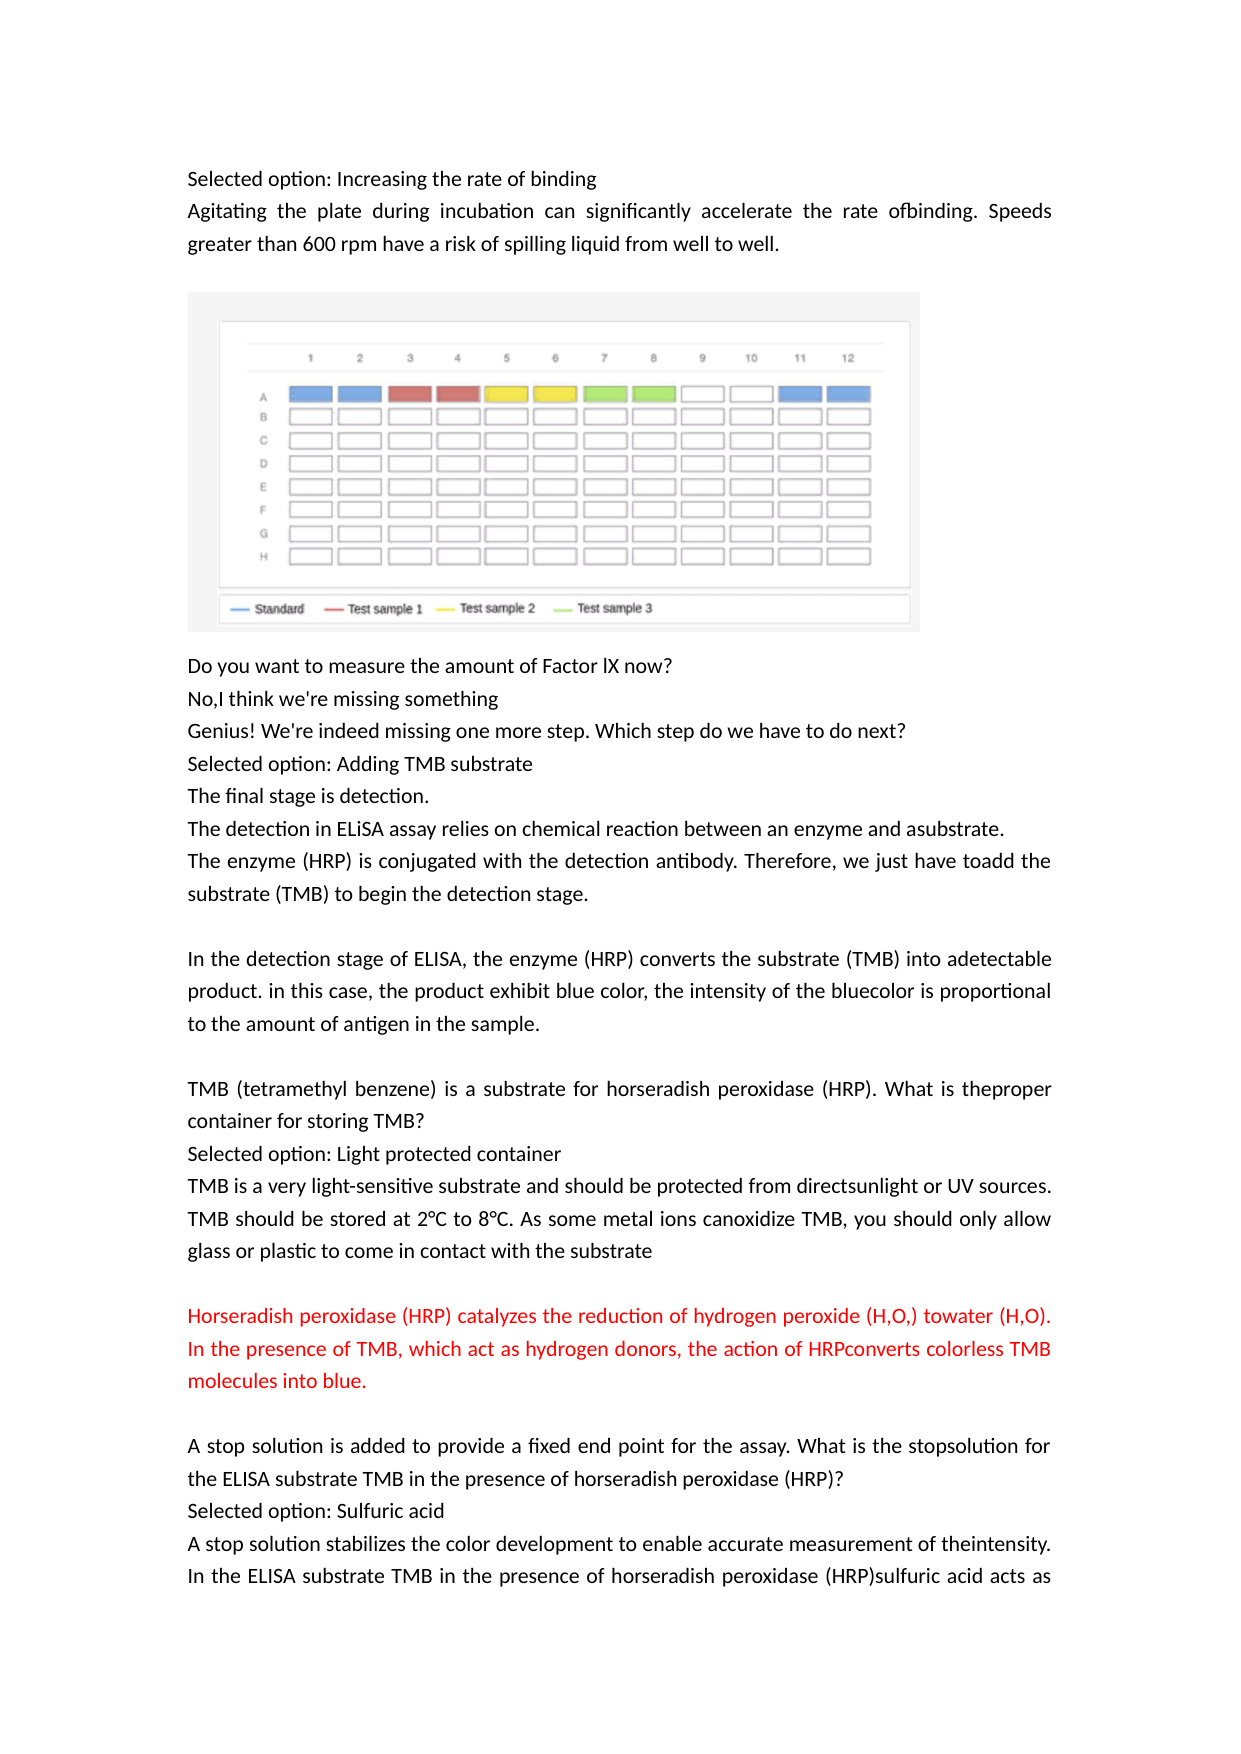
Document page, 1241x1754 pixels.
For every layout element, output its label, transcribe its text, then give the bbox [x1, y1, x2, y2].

text Selected option: Adding TMB substrate [187, 747, 1053, 779]
text The detection in ELiSA assay relies on chemical reaction between an enzyme and asubstrate. [187, 812, 1053, 844]
text In the detection stage of ELISA, the enzyme (HRP) converts the substrate (TMB) into adetectable product. in this case, the product exhibit blue color, the intensity of the bluecolor is proportional to the amount of antigen in the sample. [187, 942, 1053, 1039]
picture [187, 292, 921, 632]
text No,I think we're missing something [187, 682, 1053, 714]
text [187, 1527, 1053, 1592]
text Selected option: Increasing the rate of binding [187, 162, 1053, 194]
text Horseradish peroxidase (HRP) catalyzes the reduction of hydrogen peroxide (H,O,) towater (H,O). In the presence of TMB, which act as hydrogen donors, the action of HRPconverts colorless TMB molecules into blue. [187, 1299, 1053, 1397]
text TMB (tetramethyl benzene) is a substrate for horseradish peroxidase (HRP). What is theproper container for storing TMB? [187, 1072, 1053, 1137]
text Selected option: Sulfuric acid [187, 1494, 1053, 1527]
text TMB is a very light-sensitive substrate and should be protected from directsunlight or UV sources. TMB should be stored at 2°C to 8°C. As some metal ions canoxidize TMB, you should only allow glass or plastic to come in contact with the substrate [187, 1169, 1053, 1267]
text Agitating the plate during incubation can significantly accelerate the rate ofbinding. Speeds greater than 600 rpm have a risk of spilling liquid from well to well. [187, 194, 1053, 259]
text A stop solution is added to provide a fixed end point for the assay. What is the stopsolution for the ELISA substrate TMB in the presence of horseradish peroxidase (HRP)? [187, 1429, 1053, 1494]
text The final stage is detection. [187, 779, 1053, 812]
text The enzyme (HRP) is conjugated with the detection antibody. Therefore, we just have toadd the substrate (TMB) to begin the detection stage. [187, 844, 1053, 909]
text Genius! We're indeed missing one more step. Which step do we have to do next? [187, 714, 1053, 747]
text Do you want to measure the amount of Factor lX now? [187, 649, 1053, 682]
text Selected option: Light protected container [187, 1137, 1053, 1169]
